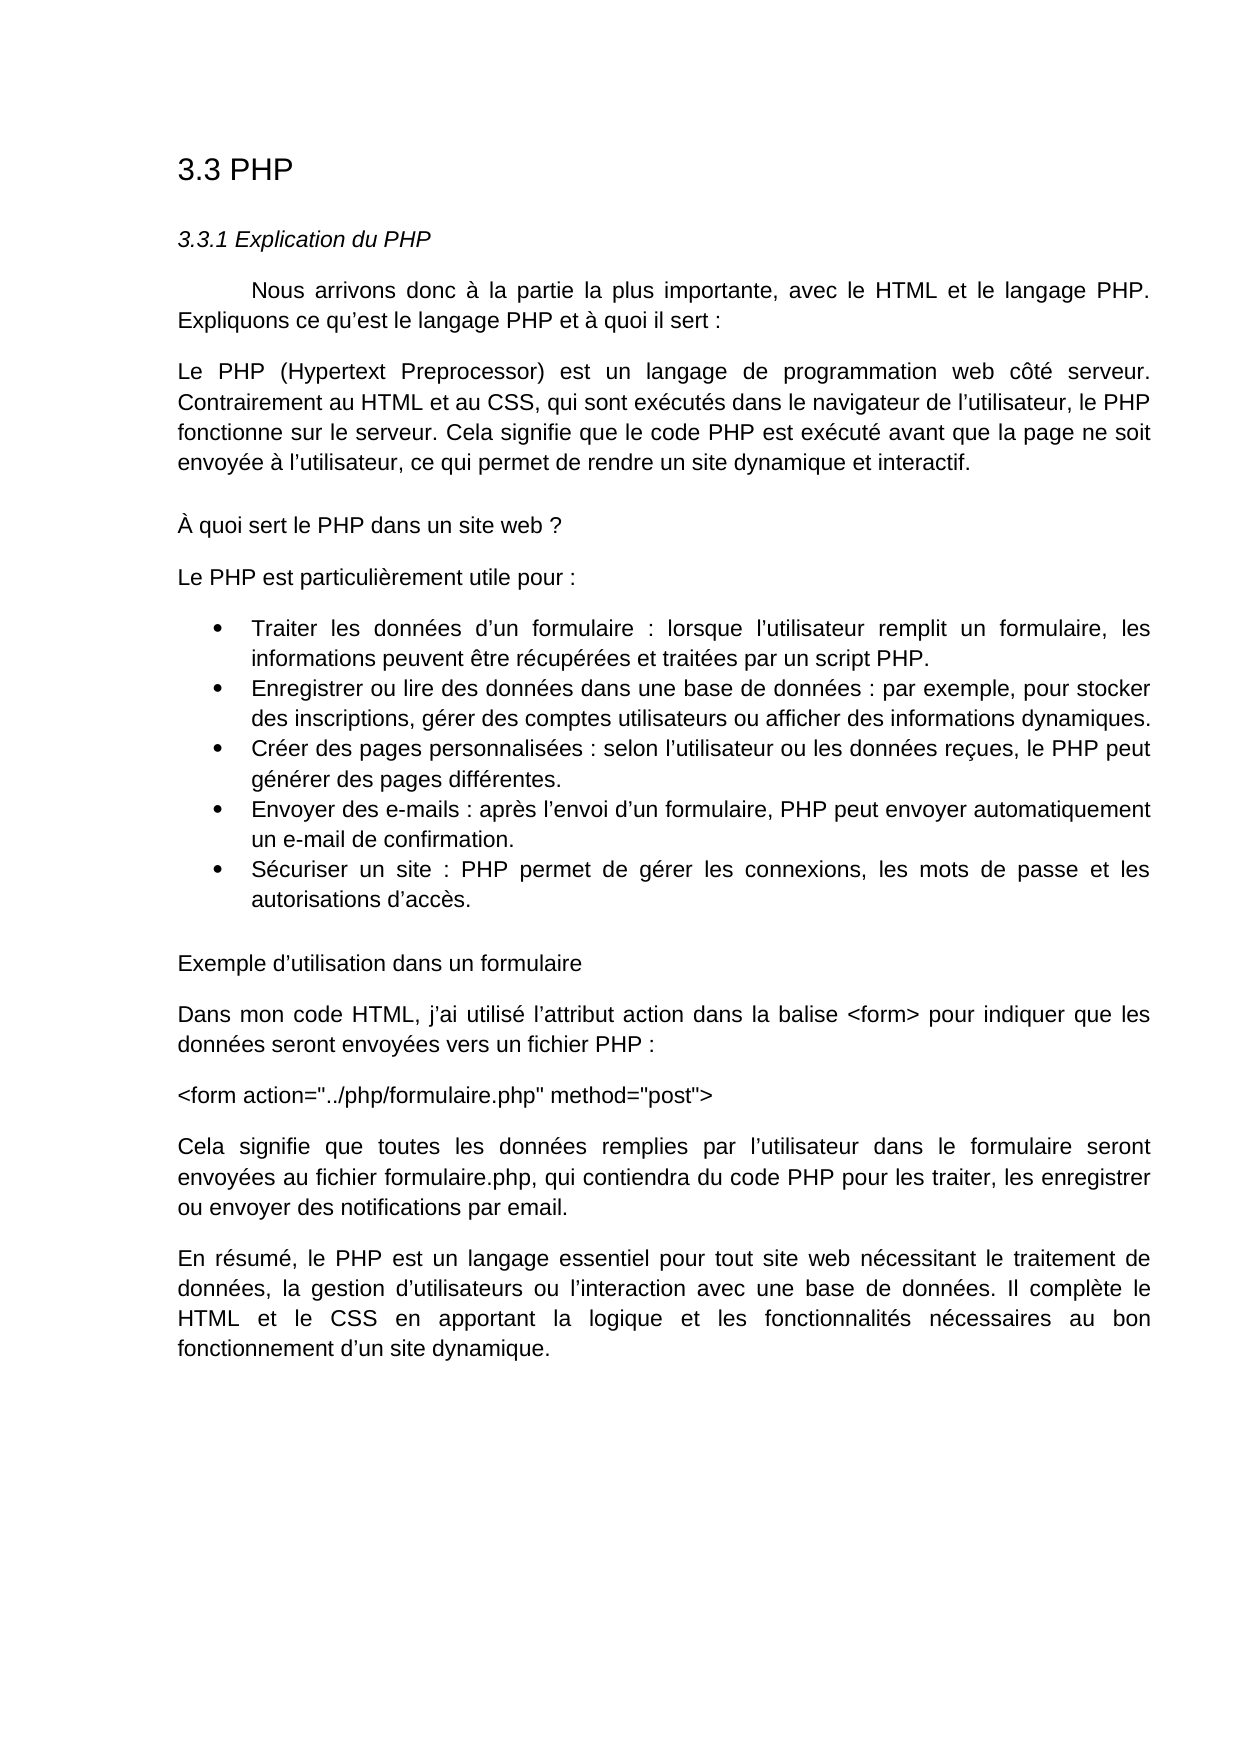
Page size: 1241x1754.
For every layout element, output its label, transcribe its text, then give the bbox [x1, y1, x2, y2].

text En résumé, le PHP est un langage essentiel pour tout site web nécessitant le traitement de données, la gestion d’utilisateurs ou l’interaction avec une base de données. Il complète le HTML et le CSS en apportant la logique et les fonctionnalités nécessaires au bon fonctionnement d’un site dynamique. [177, 1245, 1152, 1362]
text Dans mon code HTML, j’ai utilisé l’attribut action dans la balise <form> pour indiquer que les données seront envoyées vers un fichier PHP : [177, 1001, 1152, 1058]
list Traiter les données d’un formulaire : lorsque l’utilisateur remplit un formulaire, les informations peuvent être récupérées et traitées par un script PHP. [213, 614, 1152, 671]
list Créer des pages personnalisées : selon l’utilisateur ou les données reçues, le PHP peut générer des pages différentes. [213, 735, 1152, 792]
text Cela signifie que toutes les données remplies par l’utilisateur dans le formulaire seront envoyées au fichier formulaire.php, qui contiendra du code PHP pour les traiter, les enregistrer ou envoyer des notifications par email. [177, 1133, 1152, 1220]
subtitle 3.3.1 Explication du PHP [177, 226, 1152, 252]
list Sécuriser un site : PHP permet de gérer les connexions, les mots de passe et les autorisations d’accès. [213, 856, 1152, 913]
text Le PHP est particulièrement utile pour : [177, 563, 1152, 590]
subtitle À quoi sert le PHP dans un site web ? [177, 512, 1152, 539]
text Nous arrivons donc à la partie la plus importante, avec le HTML et le langage PHP. Expliquons ce qu’est le langage PHP et à quoi il sert : [177, 277, 1152, 334]
list Envoyer des e-mails : après l’envoi d’un formulaire, PHP peut envoyer automatiquement un e-mail de confirmation. [213, 796, 1152, 852]
text <form action="../php/formulaire.php" method="post"> [177, 1082, 1152, 1109]
subtitle 3.3 PHP [177, 151, 1152, 187]
text Le PHP (Hypertext Preprocessor) est un langage de programmation web côté serveur. Contrairement au HTML et au CSS, qui sont exécutés dans le navigateur de l’utilisateur, le PHP fonctionne sur le serveur. Cela signifie que le code PHP est exécuté avant que la page ne soit envoyée à l’utilisateur, ce qui permet de rendre un site dynamique et interactif. [177, 358, 1152, 475]
list Enregistrer ou lire des données dans une base de données : par exemple, pour stocker des inscriptions, gérer des comptes utilisateurs ou afficher des informations dynamiques. [213, 675, 1152, 732]
subtitle Exemple d’utilisation dans un formulaire [177, 950, 1152, 976]
